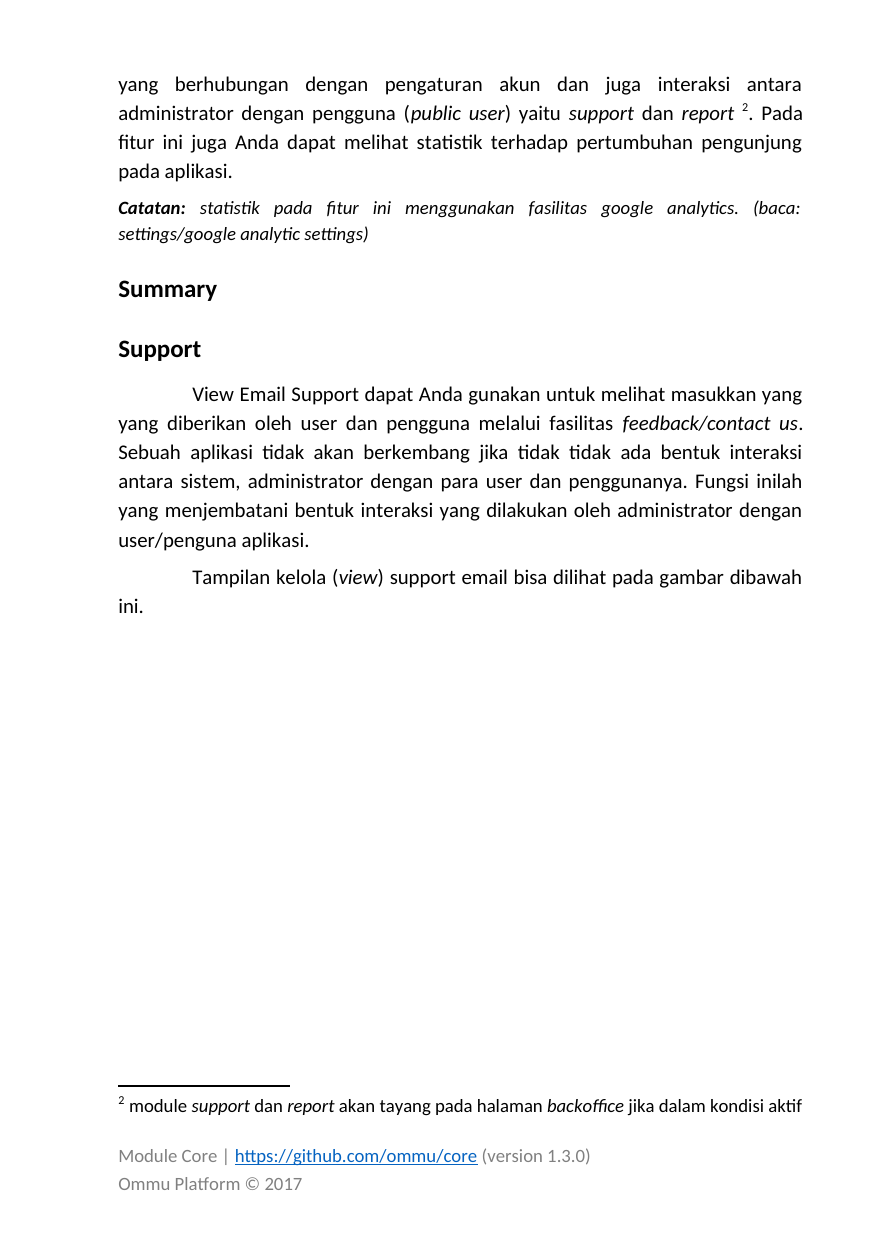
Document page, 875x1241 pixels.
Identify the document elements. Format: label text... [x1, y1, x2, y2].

text View Email Support dapat Anda gunakan untuk melihat masukkan yang yang diberikan oleh user dan pengguna melalui fasilitas feedback/contact us. Sebuah aplikasi tidak akan berkembang jika tidak tidak ada bentuk interaksi antara sistem, administrator dengan para user dan penggunanya. Fungsi inilah yang menjembatani bentuk interaksi yang dilakukan oleh administrator dengan user/penguna aplikasi. [118, 381, 803, 552]
text Catatan: statistik pada fitur ini menggunakan fasilitas google analytics. (baca: settings/google analytic settings) [118, 196, 803, 245]
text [118, 71, 803, 184]
subtitle Support [118, 333, 803, 364]
text Tampilan kelola (view) support email bisa dilihat pada gambar dibawah ini. [118, 564, 803, 619]
subtitle Summary [118, 273, 803, 304]
